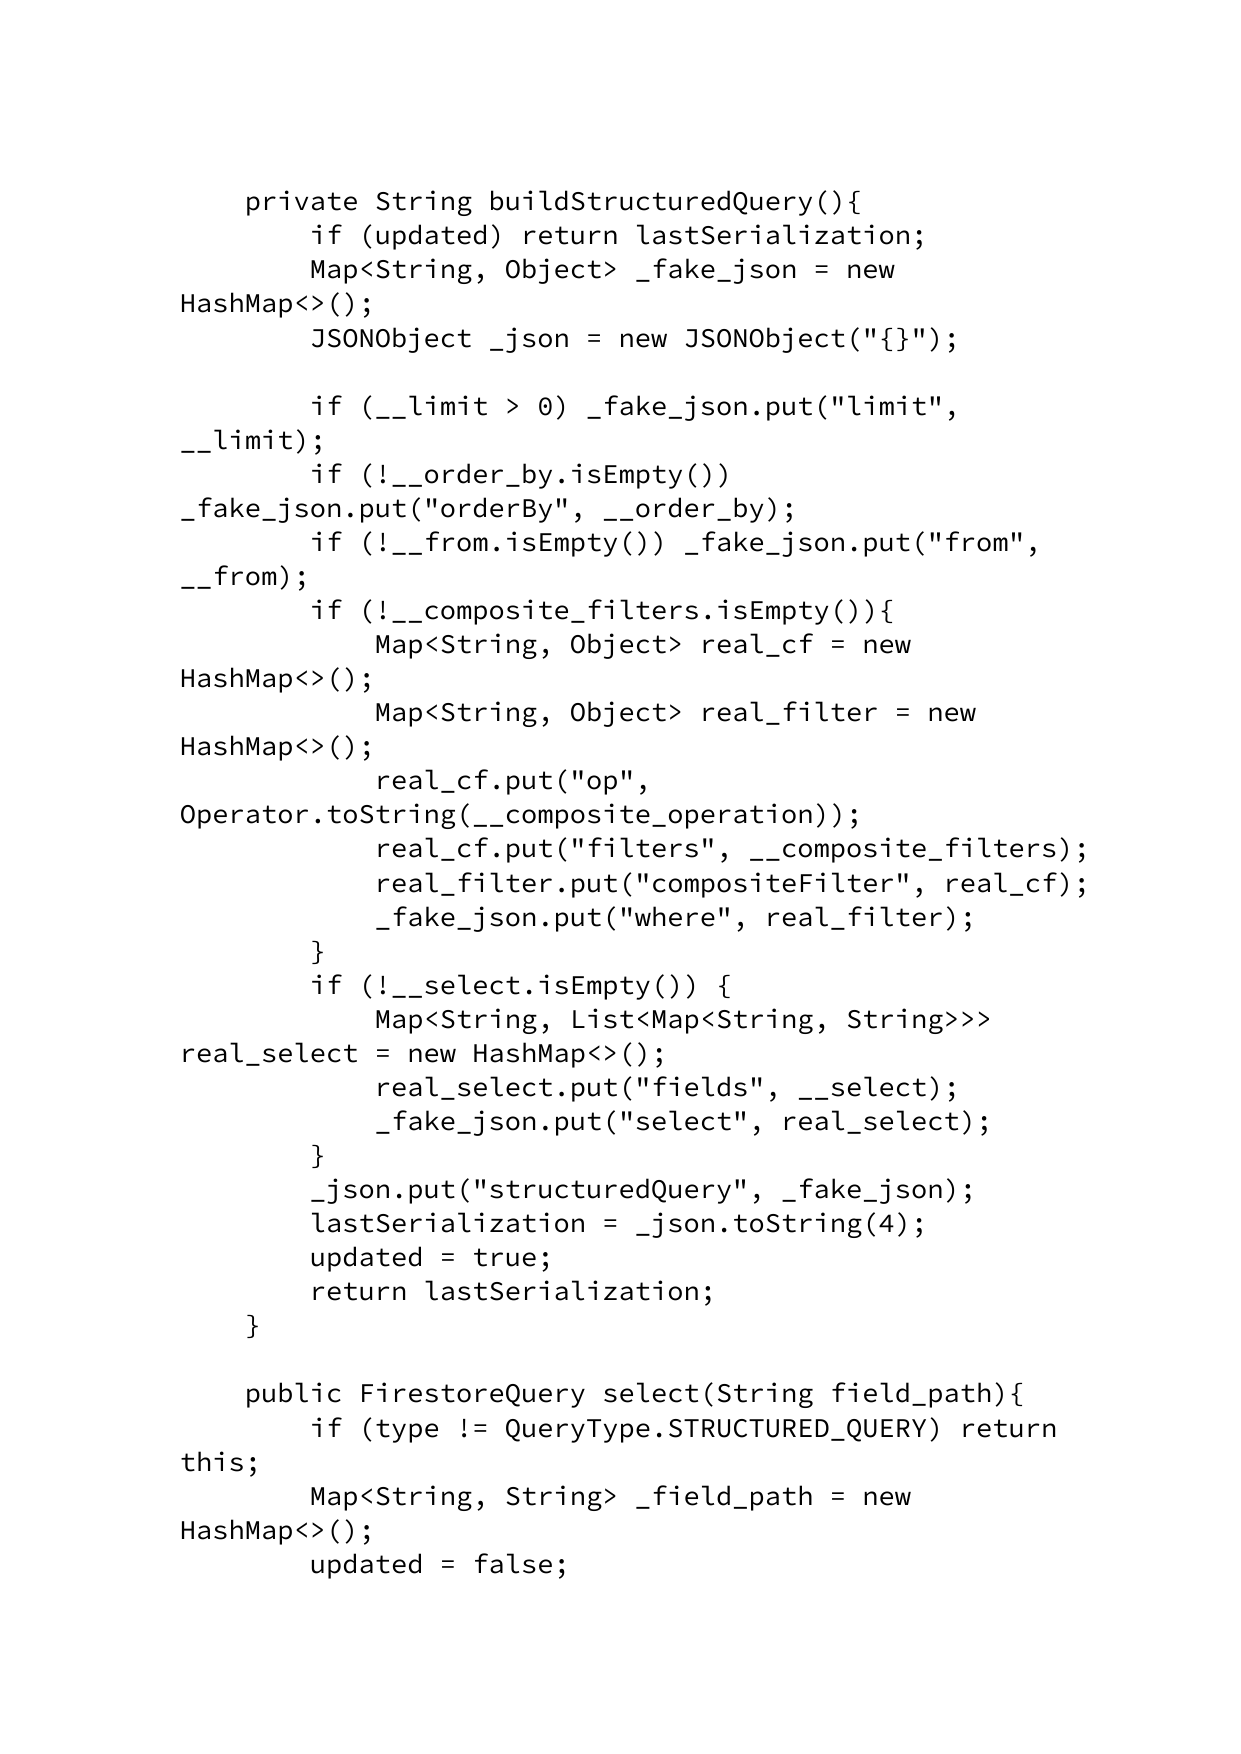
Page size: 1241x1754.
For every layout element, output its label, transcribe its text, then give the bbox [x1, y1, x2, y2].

text updated = false; [179, 1547, 1090, 1581]
text if (!__composite_filters.isEmpty()){ [179, 593, 1090, 627]
text if (!__select.isEmpty()) { [179, 967, 1090, 1002]
text _fake_json.put("select", real_select); [179, 1104, 1090, 1138]
text if (__limit > 0) _fake_json.put("limit", __limit); [179, 388, 1090, 457]
text Map<String, String> _field_path = new HashMap<>(); [179, 1478, 1090, 1547]
text JSONObject _json = new JSONObject("{}"); [179, 320, 1090, 354]
text if (!__from.isEmpty()) _fake_json.put("from", __from); [179, 525, 1090, 593]
text lastSerialization = _json.toString(4); [179, 1206, 1090, 1240]
text updated = true; [179, 1240, 1090, 1274]
text real_cf.put("filters", __composite_filters); [179, 831, 1090, 865]
text } [179, 1308, 1090, 1342]
text Map<String, Object> _fake_json = new HashMap<>(); [179, 252, 1090, 320]
text if (updated) return lastSerialization; [179, 218, 1090, 252]
text _json.put("structuredQuery", _fake_json); [179, 1172, 1090, 1206]
text } [179, 933, 1090, 967]
text Map<String, Object> real_cf = new HashMap<>(); [179, 627, 1090, 695]
text real_cf.put("op", Operator.toString(__composite_operation)); [179, 763, 1090, 831]
text if (!__order_by.isEmpty()) _fake_json.put("orderBy", __order_by); [179, 457, 1090, 525]
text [179, 1410, 1090, 1478]
text Map<String, List<Map<String, String>>> real_select = new HashMap<>(); [179, 1002, 1090, 1070]
text _fake_json.put("where", real_filter); [179, 899, 1090, 933]
text public FirestoreQuery select(String field_path){ [179, 1376, 1090, 1410]
text return lastSerialization; [179, 1274, 1090, 1308]
text real_filter.put("compositeFilter", real_cf); [179, 865, 1090, 899]
text private String buildStructuredQuery(){ [179, 184, 1090, 218]
text Map<String, Object> real_filter = new HashMap<>(); [179, 695, 1090, 763]
text } [179, 1138, 1090, 1172]
text real_select.put("fields", __select); [179, 1070, 1090, 1104]
